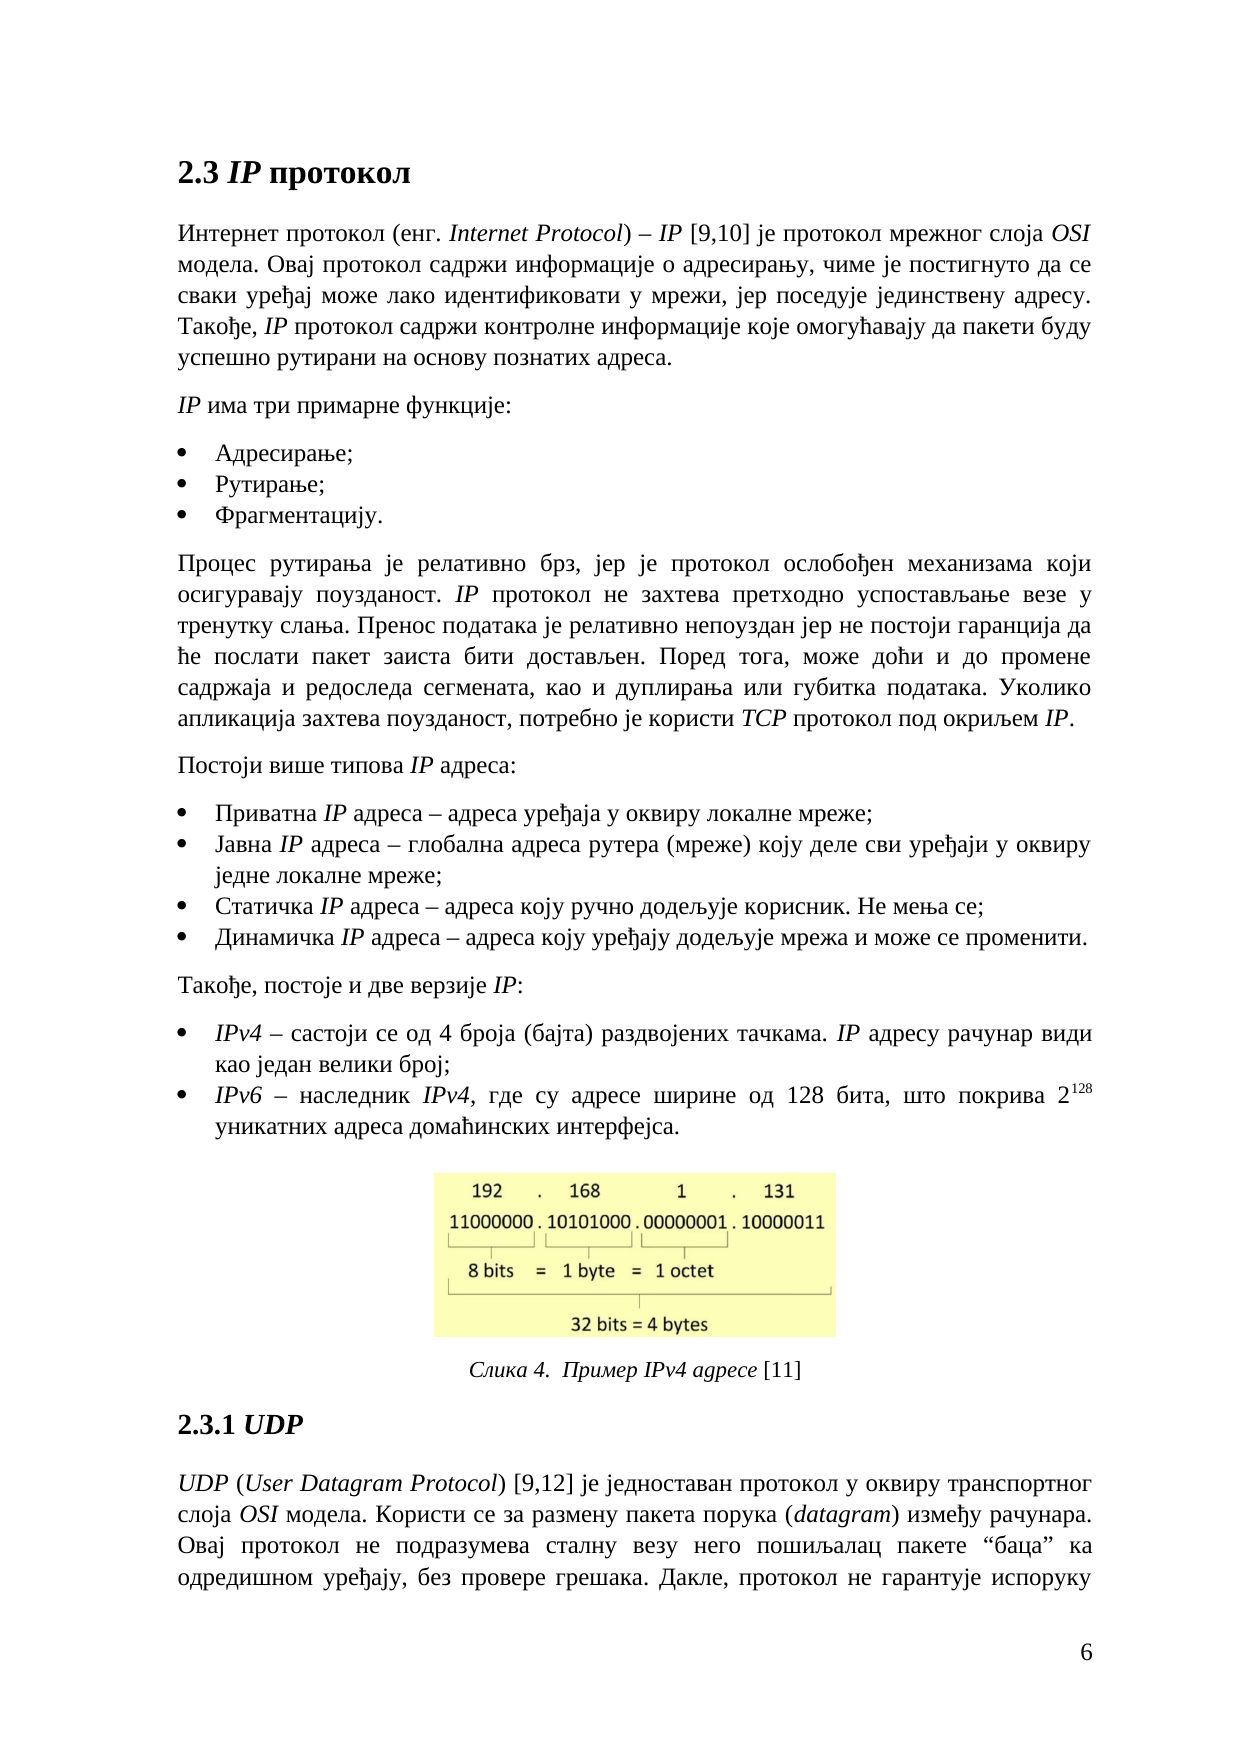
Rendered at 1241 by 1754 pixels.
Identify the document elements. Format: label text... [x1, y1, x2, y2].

subtitle 2.3.1 UDP [177, 1407, 1092, 1441]
list Рутирање; [177, 469, 1092, 498]
text Постоји више типова IP адреса: [177, 751, 1092, 779]
list Јавна IP адреса – глобална адреса рутера (мреже) коју деле сви уређаји у оквиру једне локалне мреже; [177, 829, 1092, 889]
text IP има три примарне функције: [177, 390, 1092, 419]
picture [433, 1173, 836, 1337]
subtitle 2.3 IP протокол [177, 152, 1092, 190]
text Слика 4. Пример IPv4 адресе [11] [177, 1356, 1092, 1382]
list Статичка IP адреса – адреса коју ручно додељује корисник. Не мења се; [177, 891, 1092, 920]
text Процес рутирања је релативно брз, јер је протокол ослобођен механизама који осигуравају поузданост. IP протокол не захтева претходно успостављање везе у тренутку слања. Пренос података је релативно непоуздан јер не постоји гаранција да ће послати пакет заиста бити достављен. Поред тога, може доћи и до промене садржаја и редоследа сегмената, као и дуплирања или губитка података. Уколико апликација захтева поузданост, потребно је користи TCP протокол под окриљем IP. [177, 548, 1092, 732]
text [177, 1468, 1092, 1590]
list Приватна IP адреса – адреса уређаја у оквиру локалне мреже; [177, 798, 1092, 827]
text Интернет протокол (енг. Internet Protocol) – IP [9,10] је протокол мрежног слоја OSI модела. Овај протокол садржи информације о адресирању, чиме је постигнуто да се сваки уређај може лако идентификовати у мрежи, јер поседује јединствену адресу. Такође, IP протокол садржи контролне информације које омогућавају да пакети буду успешно рутирани на основу познатих адреса. [177, 218, 1092, 371]
text Такође, постоје и две верзије IP: [177, 970, 1092, 999]
list Фрагментацију. [177, 500, 1092, 529]
list IPv6 – наследник IPv4, где су адресе ширине од 128 бита, што покрива 2128 уникатних адреса домаћинских интерфејса. [177, 1080, 1092, 1140]
list Динамичка IP адреса – адреса коју уређају додељује мрежа и може се променити. [177, 922, 1092, 951]
list Адресирање; [177, 438, 1092, 467]
list IPv4 – састоји се од 4 броја (бајта) раздвојених тачкама. IP адресу рачунар види као један велики број; [177, 1018, 1092, 1078]
